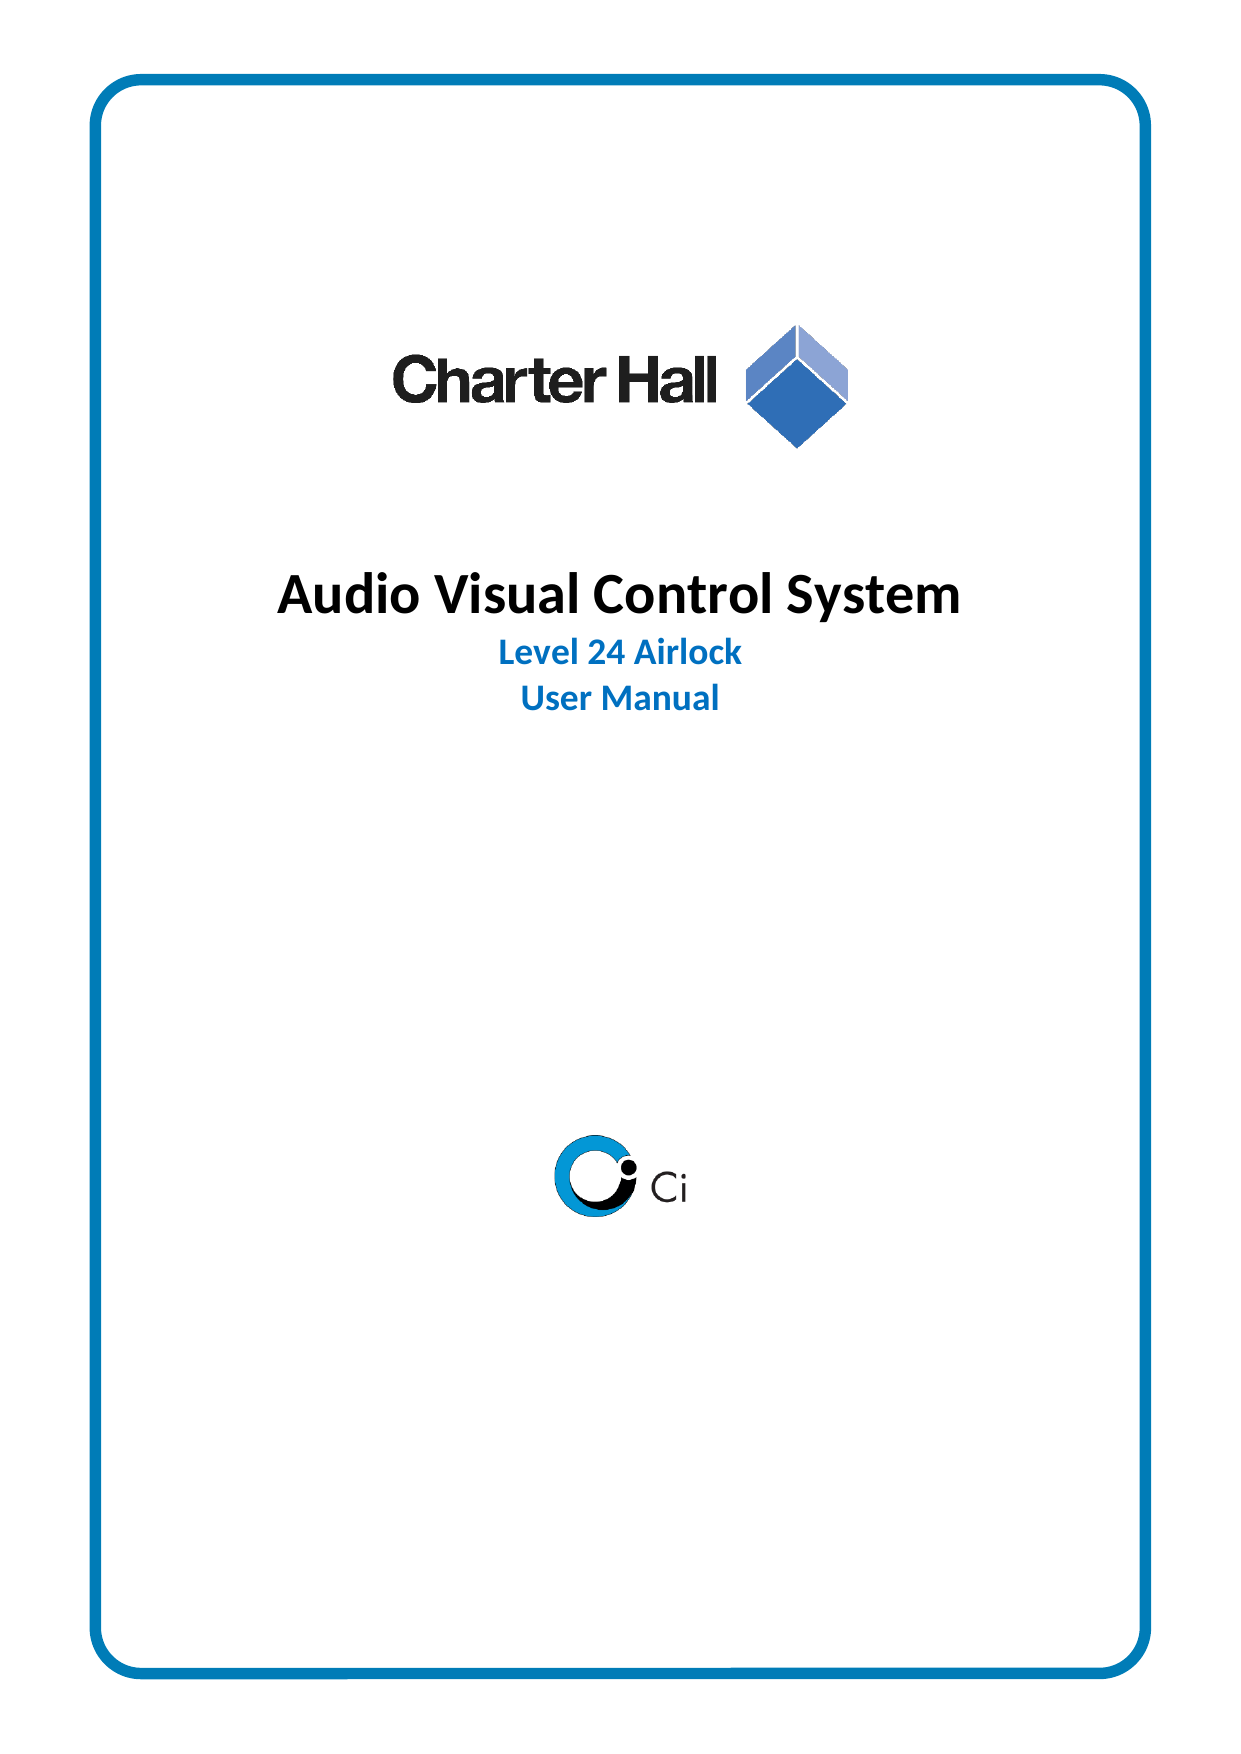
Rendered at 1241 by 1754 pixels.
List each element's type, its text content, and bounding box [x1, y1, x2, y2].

text Audio Visual Control System [150, 557, 1090, 628]
text User Manual [150, 674, 1090, 720]
picture [378, 306, 862, 466]
text Level 24 Airlock [150, 628, 1090, 674]
picture [554, 1135, 586, 1167]
picture [570, 1135, 686, 1217]
picture [554, 1185, 584, 1217]
